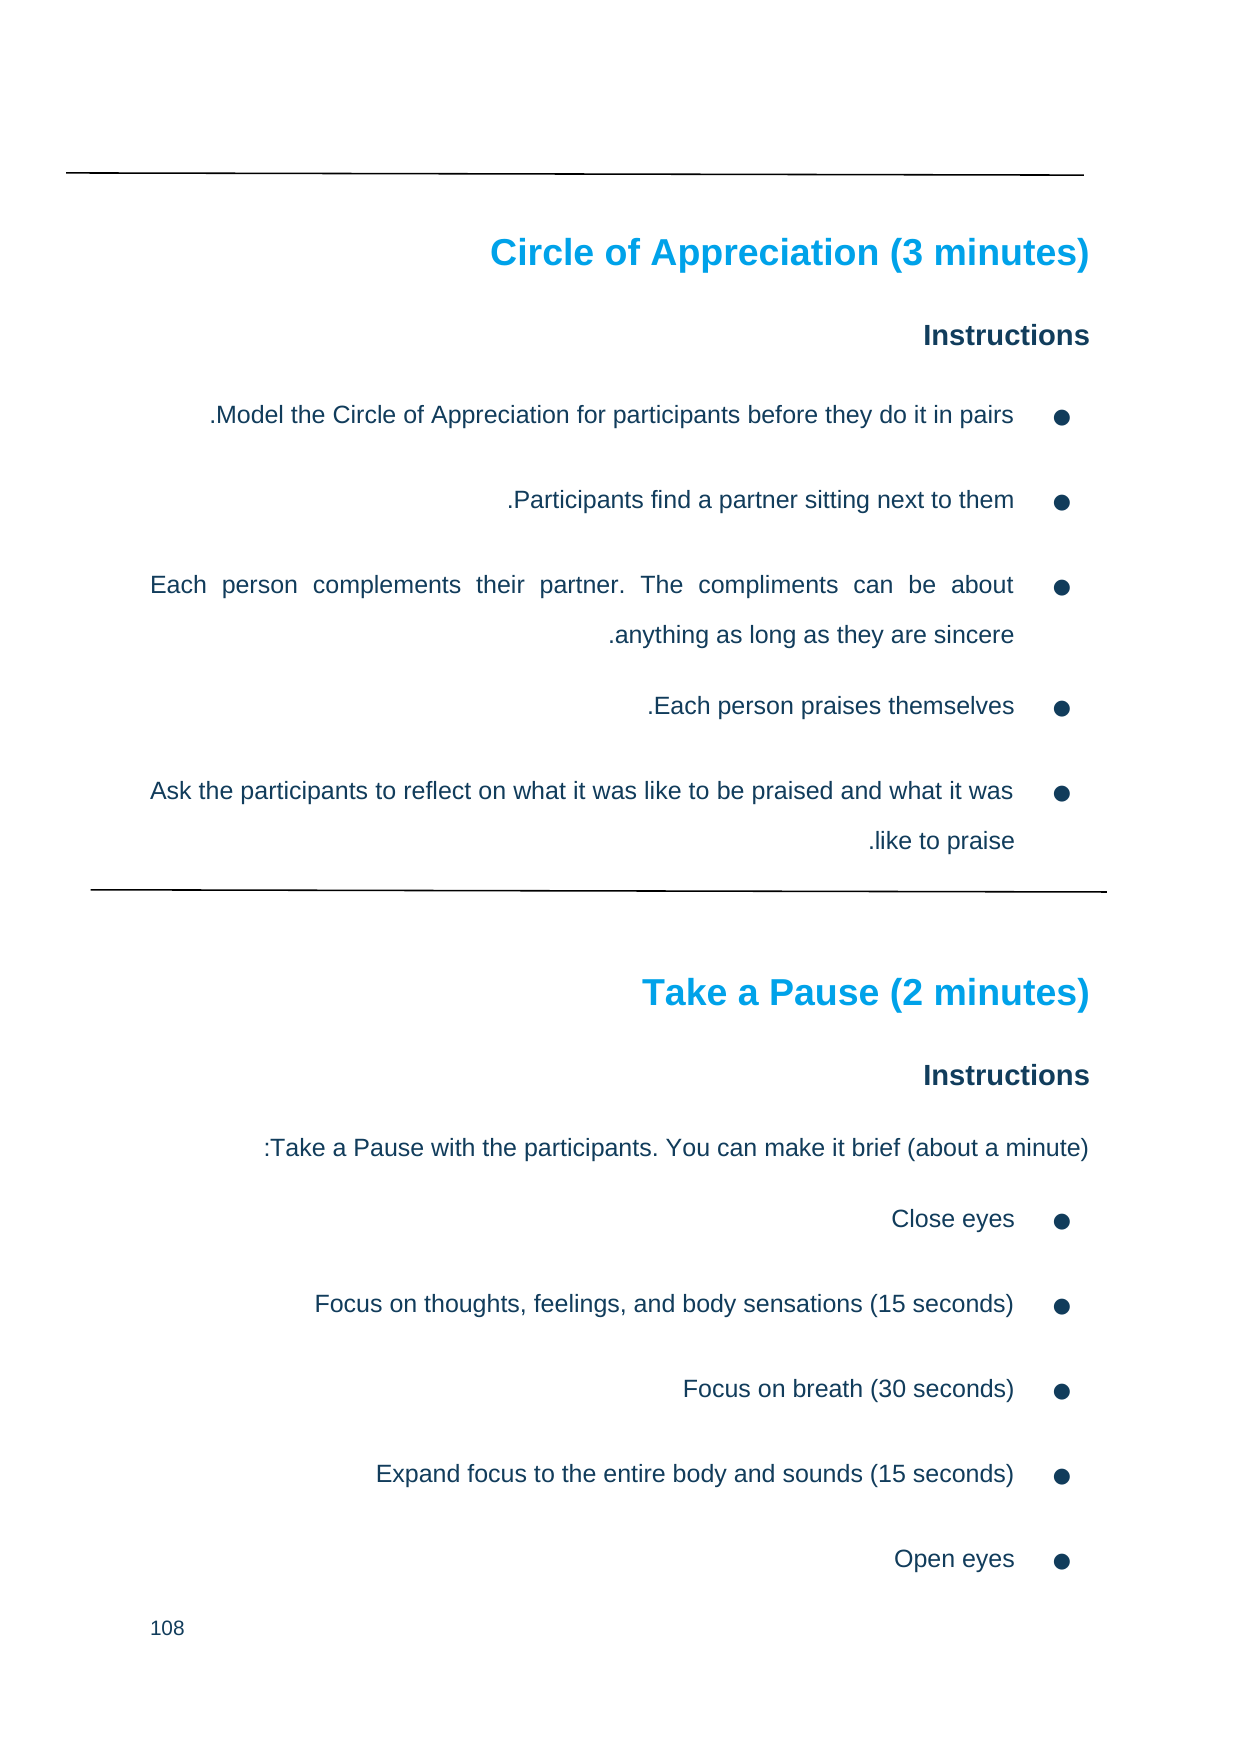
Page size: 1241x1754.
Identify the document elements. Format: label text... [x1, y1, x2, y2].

list Focus on thoughts, feelings, and body sensations (15 seconds) [150, 1282, 1053, 1324]
text Take a Pause with the participants. You can make it brief (about a minute): [150, 1133, 1090, 1162]
list Close eyes [150, 1197, 1053, 1239]
list Expand focus to the entire body and sounds (15 seconds) [150, 1451, 1053, 1494]
list Focus on breath (30 seconds) [150, 1367, 1053, 1409]
list Open eyes [150, 1536, 1053, 1579]
list Model the Circle of Appreciation for participants before they do it in pairs. [150, 393, 1053, 436]
subtitle Circle of Appreciation (3 minutes) [150, 231, 1090, 274]
subtitle Take a Pause (2 minutes) [150, 970, 1090, 1013]
list Each person praises themselves. [150, 684, 1053, 727]
subtitle Instructions [150, 318, 1090, 351]
list Ask the participants to reflect on what it was like to be praised and what it was like to praise. [150, 769, 1053, 854]
list Participants find a partner sitting next to them. [150, 478, 1053, 521]
subtitle Instructions [150, 1057, 1090, 1091]
list Each person complements their partner. The compliments can be about anything as long as they are sincere. [150, 563, 1053, 649]
